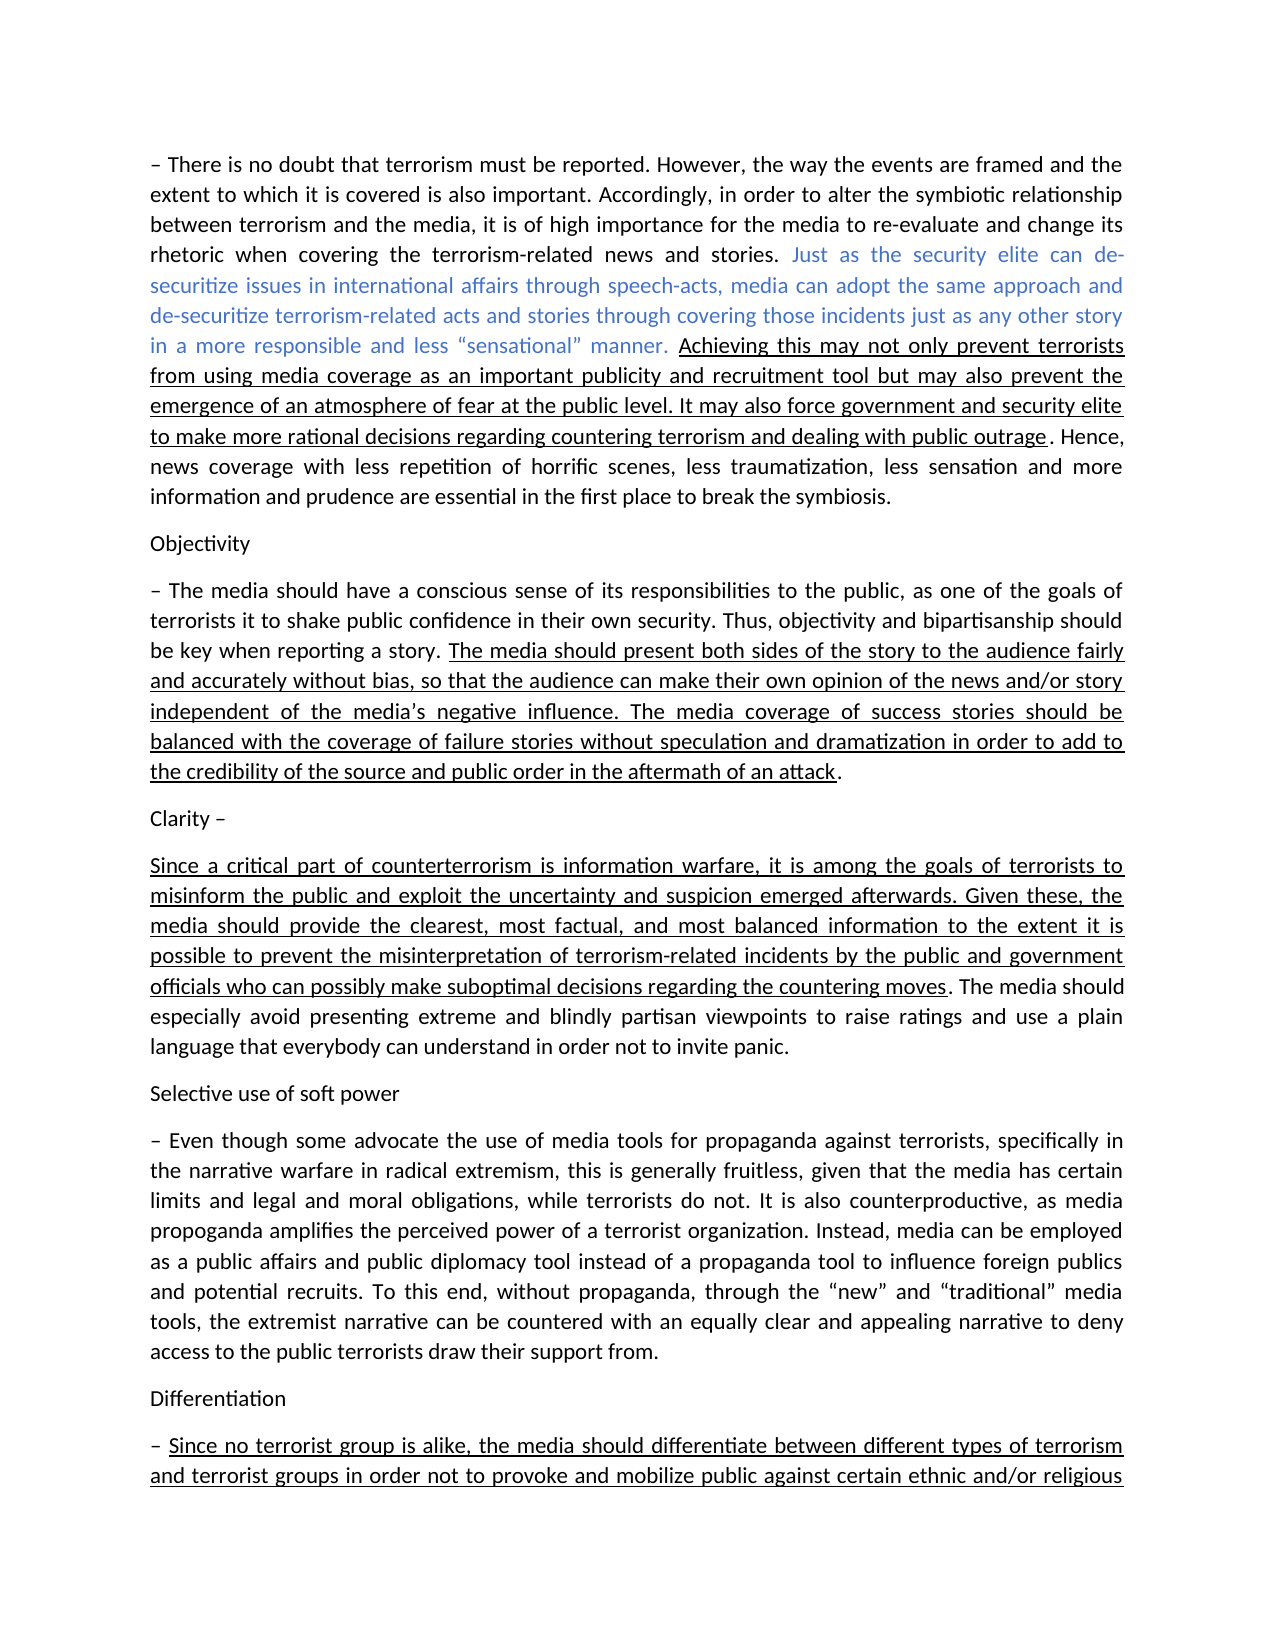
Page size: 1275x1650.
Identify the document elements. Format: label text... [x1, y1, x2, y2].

text Clarity – [150, 804, 1125, 832]
text Selective use of soft power [150, 1079, 1125, 1107]
text Objectivity [150, 529, 1125, 557]
text Differentiation [150, 1384, 1125, 1412]
text Since a critical part of counterterrorism is information warfare, it is among the goals of terrorists to misinform the public and exploit the uncertainty and suspicion emerged afterwards. Given these, the media should provide the clearest, most factual, and most balanced information to the extent it is possible to prevent the misinterpretation of terrorism-related incidents by the public and government officials who can possibly make suboptimal decisions regarding the countering moves. The media should especially avoid presenting extreme and blindly partisan viewpoints to raise ratings and use a plain language that everybody can understand in order not to invite panic. [150, 967, 1125, 1060]
text – Even though some advocate the use of media tools for propaganda against terrorists, specifically in the narrative warfare in radical extremism, this is generally fruitless, given that the media has certain limits and legal and moral obligations, while terrorists do not. It is also counterproductive, as media propoganda amplifies the perceived power of a terrorist organization. Instead, media can be employed as a public affairs and public diplomacy tool instead of a propaganda tool to influence foreign publics and potential recruits. To this end, without propaganda, through the “new” and “traditional” media tools, the extremist narrative can be countered with an equally clear and appealing narrative to deny access to the public terrorists draw their support from. [150, 1126, 1125, 1366]
text – There is no doubt that terrorism must be reported. However, the way the events are framed and the extent to which it is covered is also important. Accordingly, in order to alter the symbiotic relationship between terrorism and the media, it is of high importance for the media to re-evaluate and change its rhetoric when covering the terrorism-related news and stories. Just as the security elite can de-securitize issues in international affairs through speech-acts, media can adopt the same approach and de-securitize terrorism-related acts and stories through covering those incidents just as any other story in a more responsible and less “sensational” manner. Achieving this may not only prevent terrorists from using media coverage as an important publicity and recruitment tool but may also prevent the emergence of an atmosphere of fear at the public level. It may also force government and security elite to make more rational decisions regarding countering terrorism and dealing with public outrage. Hence, news coverage with less repetition of horrific scenes, less traumatization, less sensation and more information and prudence are essential in the first place to break the symbiosis. [150, 150, 1125, 386]
text – There is no doubt that terrorism must be reported. However, the way the events are framed and the extent to which it is covered is also important. Accordingly, in order to alter the symbiotic relationship between terrorism and the media, it is of high importance for the media to re-evaluate and change its rhetoric when covering the terrorism-related news and stories. Just as the security elite can de-securitize issues in international affairs through speech-acts, media can adopt the same approach and de-securitize terrorism-related acts and stories through covering those incidents just as any other story in a more responsible and less “sensational” manner. Achieving this may not only prevent terrorists from using media coverage as an important publicity and recruitment tool but may also prevent the emergence of an atmosphere of fear at the public level. It may also force government and security elite to make more rational decisions regarding countering terrorism and dealing with public outrage. Hence, news coverage with less repetition of horrific scenes, less traumatization, less sensation and more information and prudence are essential in the first place to break the symbiosis. [150, 387, 1125, 510]
text – The media should have a conscious sense of its responsibilities to the public, as one of the goals of terrorists it to shake public confidence in their own security. Thus, objectivity and bipartisanship should be key when reporting a story. The media should present both sides of the story to the audience fairly and accurately without bias, so that the audience can make their own opinion of the news and/or story independent of the media’s negative influence. The media coverage of success stories should be balanced with the coverage of failure stories without speculation and dramatization in order to add to the credibility of the source and public order in the aftermath of an attack. [150, 576, 1125, 691]
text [150, 1431, 1125, 1489]
text Since a critical part of counterterrorism is information warfare, it is among the goals of terrorists to misinform the public and exploit the uncertainty and suspicion emerged afterwards. Given these, the media should provide the clearest, most factual, and most balanced information to the extent it is possible to prevent the misinterpretation of terrorism-related incidents by the public and government officials who can possibly make suboptimal decisions regarding the countering moves. The media should especially avoid presenting extreme and blindly partisan viewpoints to raise ratings and use a plain language that everybody can understand in order not to invite panic. [150, 877, 1125, 936]
text – The media should have a conscious sense of its responsibilities to the public, as one of the goals of terrorists it to shake public confidence in their own security. Thus, objectivity and bipartisanship should be key when reporting a story. The media should present both sides of the story to the audience fairly and accurately without bias, so that the audience can make their own opinion of the news and/or story independent of the media’s negative influence. The media coverage of success stories should be balanced with the coverage of failure stories without speculation and dramatization in order to add to the credibility of the source and public order in the aftermath of an attack. [150, 692, 1125, 751]
